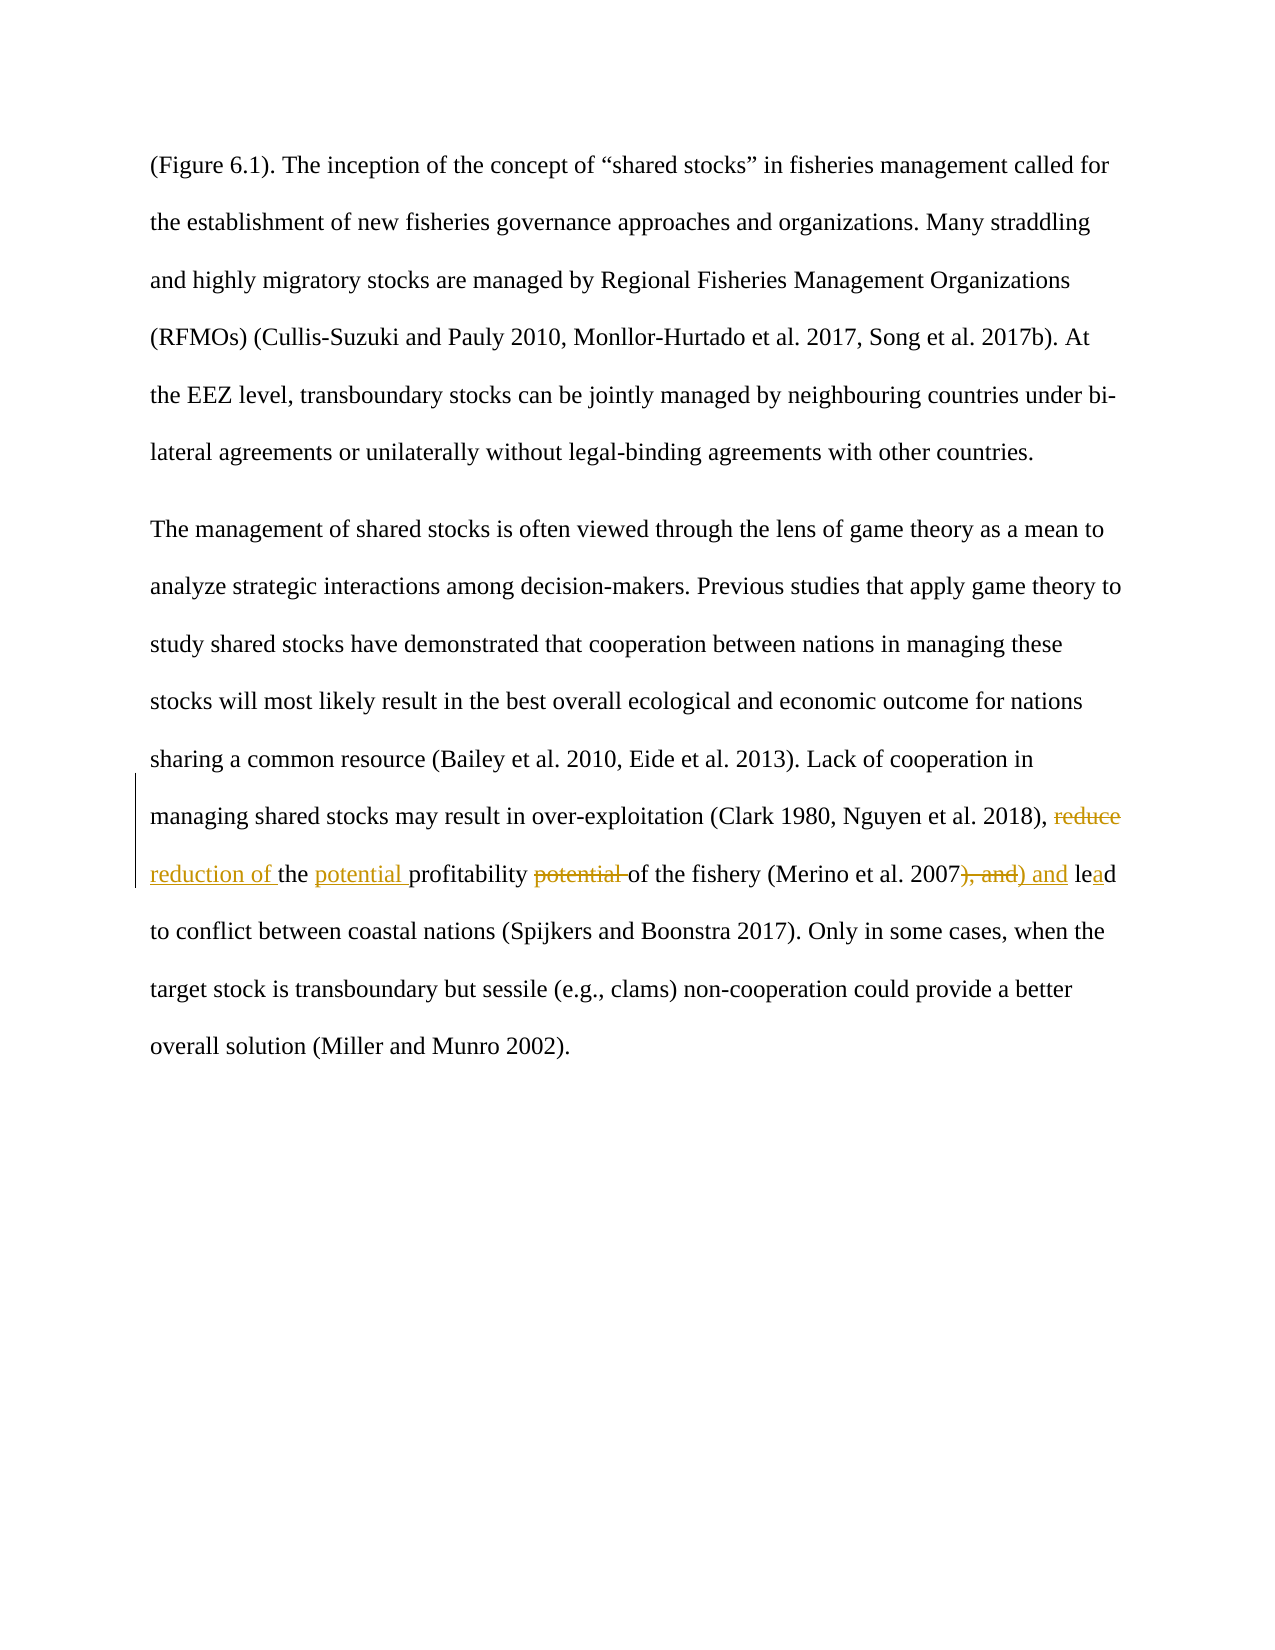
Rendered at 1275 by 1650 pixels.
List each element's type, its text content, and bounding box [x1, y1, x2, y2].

text The management of shared stocks is often viewed through the lens of game theory as a mean to analyze strategic interactions among decision-makers. Previous studies that apply game theory to study shared stocks have demonstrated that cooperation between nations in managing these stocks will most likely result in the best overall ecological and economic outcome for nations sharing a common resource (Bailey et al. 2010, Eide et al. 2013). Lack of cooperation in managing shared stocks may result in over-exploitation (Clark 1980, Nguyen et al. 2018), the profitability of the fishery (Merino et al. 2007 led to conflict between coastal nations (Spijkers and Boonstra 2017). Only in some cases, when the target stock is transboundary but sessile (e.g., clams) non-cooperation could provide a better overall solution (Miller and Munro 2002). [150, 514, 1125, 1060]
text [150, 150, 1125, 466]
